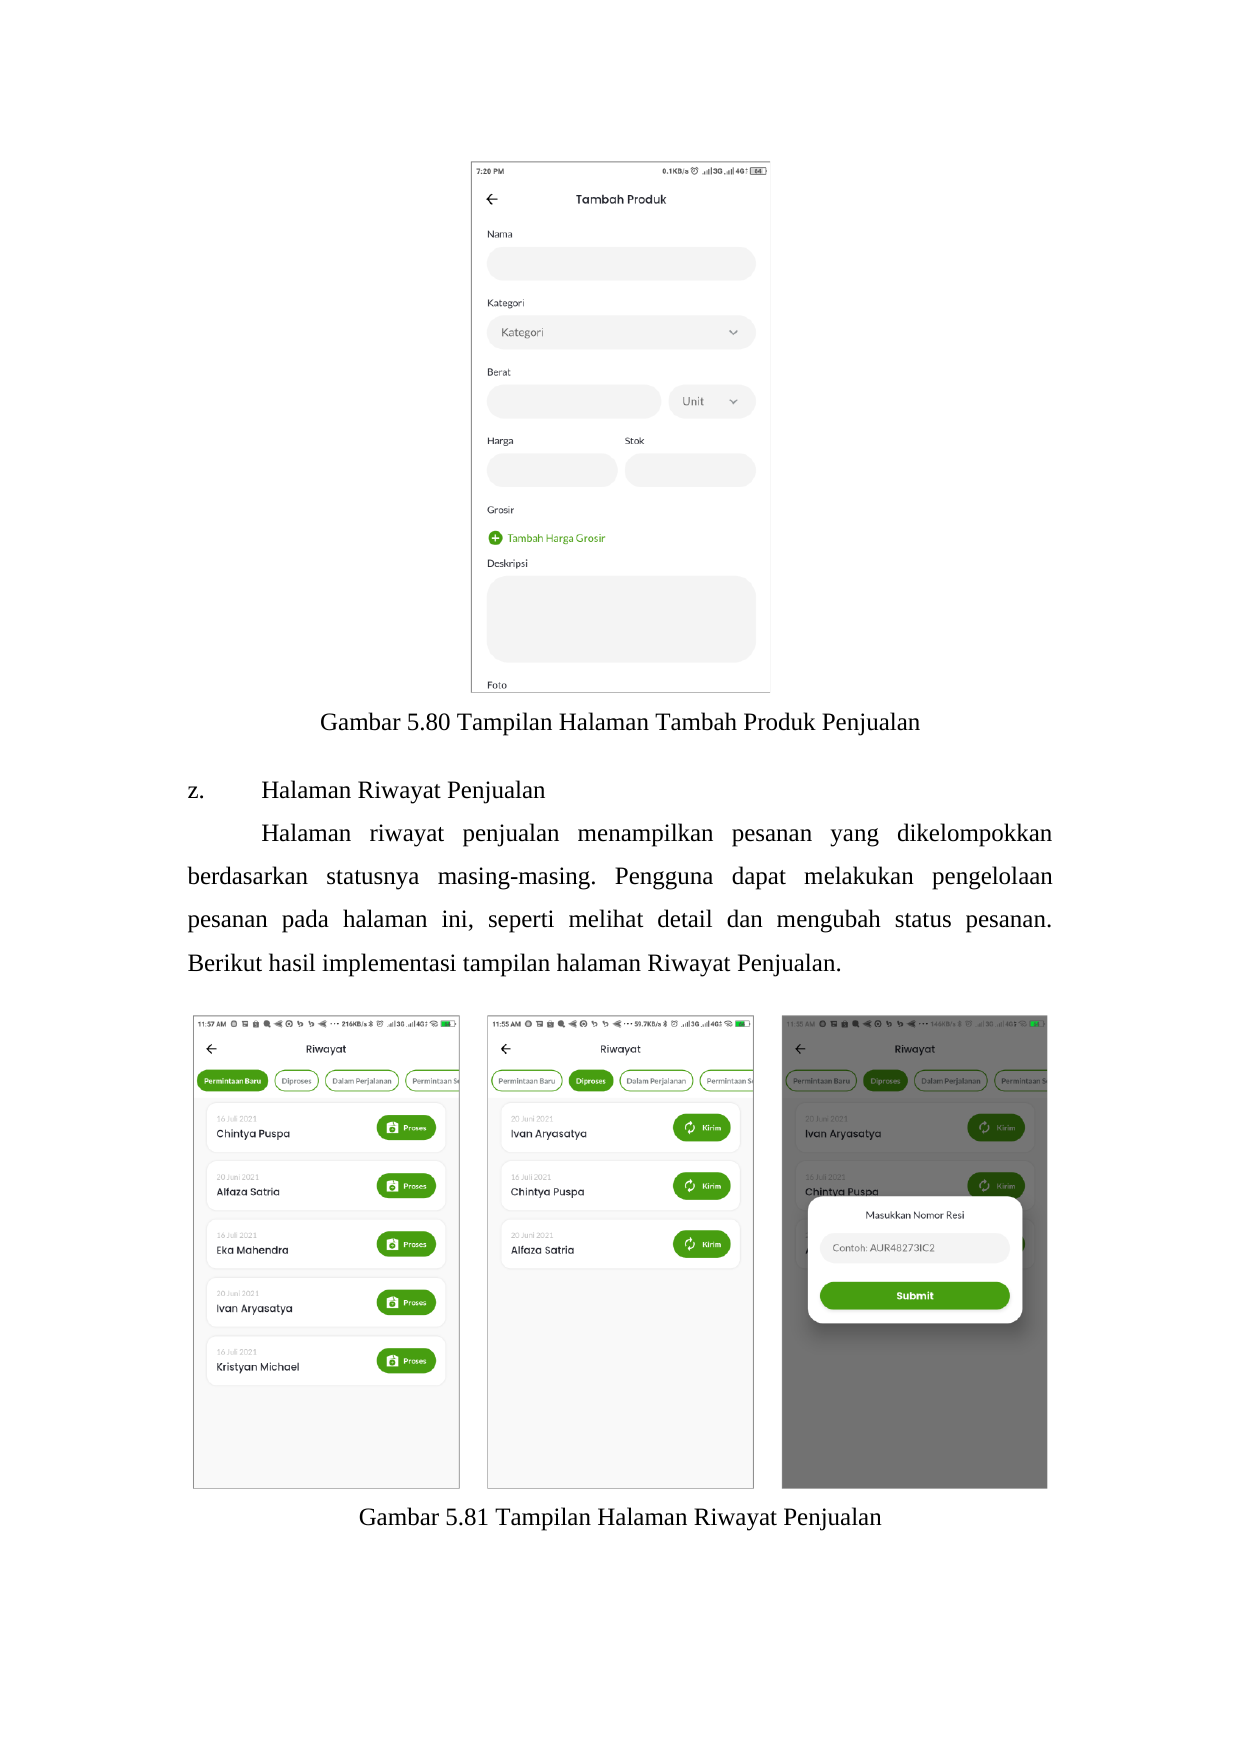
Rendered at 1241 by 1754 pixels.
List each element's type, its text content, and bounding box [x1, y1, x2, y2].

picture [470, 161, 771, 693]
text Halaman riwayat penjualan menampilkan pesanan yang dikelompokkan berdasarkan statusnya masing-masing. Pengguna dapat melakukan pengelolaan pesanan pada halaman ini, seperti melihat detail dan mengubah status pesanan. Berikut hasil implementasi tampilan halaman Riwayat Penjualan. [187, 818, 1053, 976]
picture [192, 1015, 1048, 1489]
list Halaman Riwayat Penjualan [187, 775, 1053, 804]
